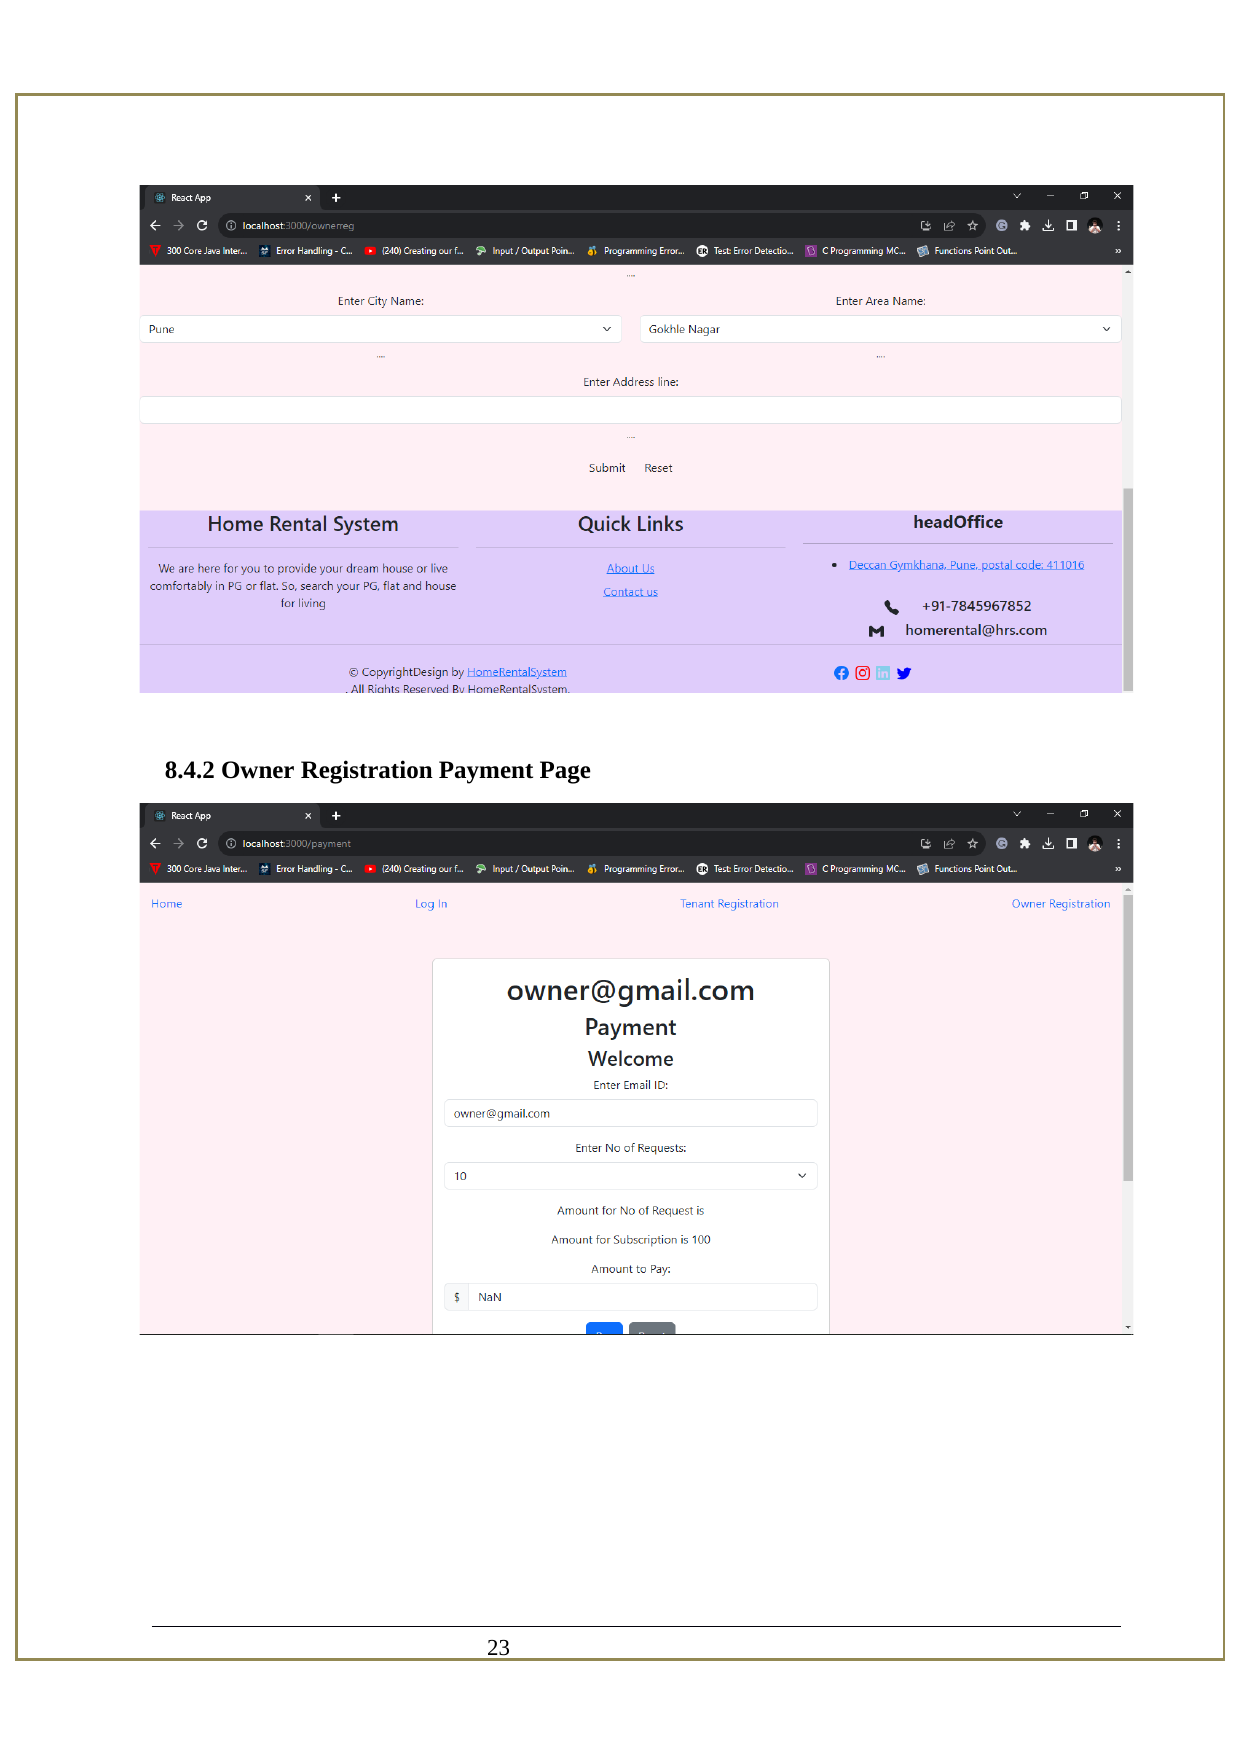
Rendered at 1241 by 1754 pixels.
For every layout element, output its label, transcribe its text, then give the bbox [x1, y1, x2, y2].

text 8.4.2 Owner Registration Payment Page [139, 756, 1134, 784]
picture [139, 803, 1134, 1335]
picture [139, 185, 1134, 693]
